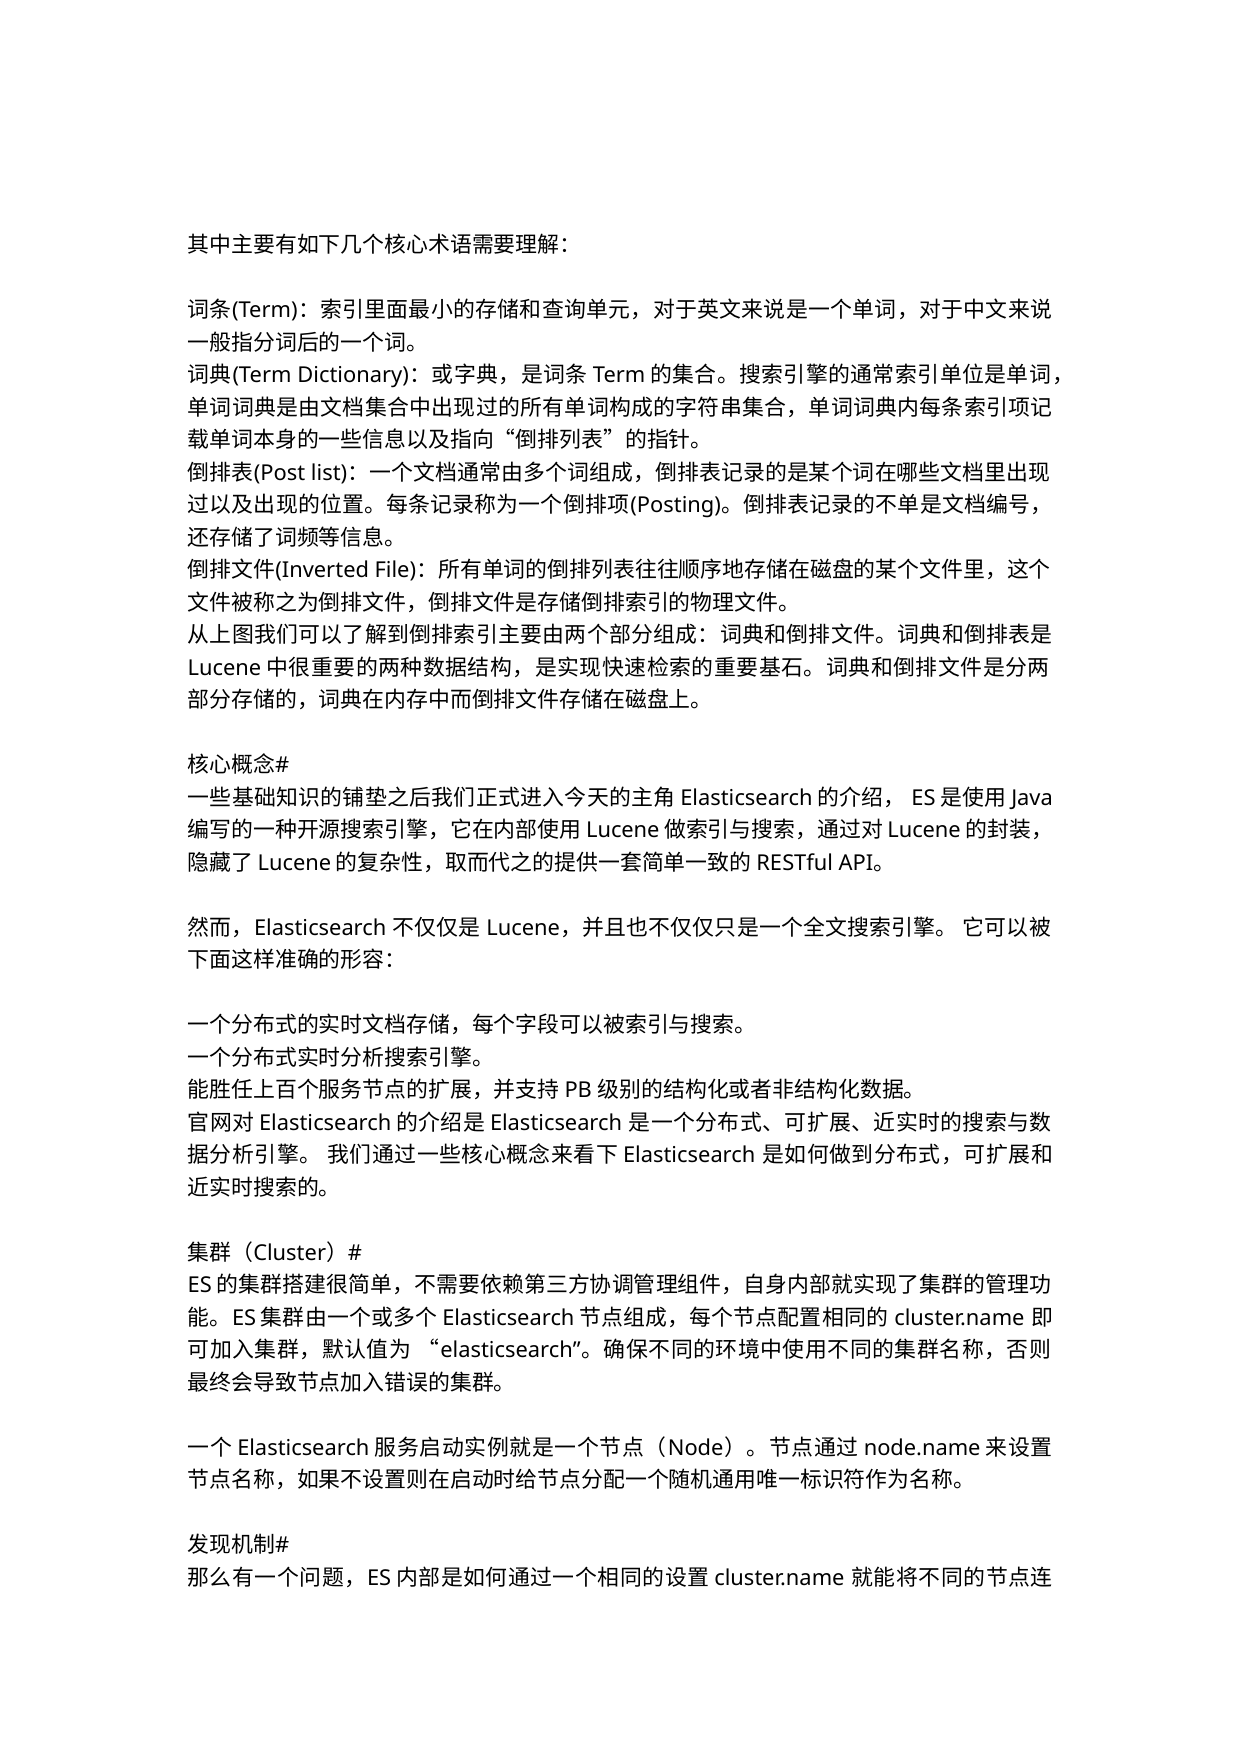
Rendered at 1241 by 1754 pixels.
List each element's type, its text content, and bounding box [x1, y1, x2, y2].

text 能胜任上百个服务节点的扩展，并支持 PB 级别的结构化或者非结构化数据。 [187, 1072, 1053, 1104]
text ES的集群搭建很简单，不需要依赖第三方协调管理组件，自身内部就实现了集群的管理功能。ES集群由一个或多个Elasticsearch节点组成，每个节点配置相同的 cluster.name 即可加入集群，默认值为 “elasticsearch”。确保不同的环境中使用不同的集群名称，否则最终会导致节点加入错误的集群。 [187, 1267, 1053, 1397]
text 发现机制# [187, 1527, 1053, 1559]
text 一个分布式的实时文档存储，每个字段可以被索引与搜索。 [187, 1007, 1053, 1039]
text 一个Elasticsearch服务启动实例就是一个节点（Node）。节点通过node.name来设置节点名称，如果不设置则在启动时给节点分配一个随机通用唯一标识符作为名称。 [187, 1429, 1053, 1494]
text 倒排文件(Inverted File)：所有单词的倒排列表往往顺序地存储在磁盘的某个文件里，这个文件被称之为倒排文件，倒排文件是存储倒排索引的物理文件。 [187, 552, 1053, 617]
text 其中主要有如下几个核心术语需要理解： [187, 227, 1053, 259]
text 核心概念# [187, 747, 1053, 779]
text 一些基础知识的铺垫之后我们正式进入今天的主角Elasticsearch的介绍， ES是使用Java编写的一种开源搜索引擎，它在内部使用Lucene做索引与搜索，通过对Lucene的封装，隐藏了Lucene的复杂性，取而代之的提供一套简单一致的 RESTful API。 [187, 779, 1053, 877]
text 词典(Term Dictionary)：或字典，是词条Term的集合。搜索引擎的通常索引单位是单词，单词词典是由文档集合中出现过的所有单词构成的字符串集合，单词词典内每条索引项记载单词本身的一些信息以及指向“倒排列表”的指针。 [187, 357, 1053, 454]
text 一个分布式实时分析搜索引擎。 [187, 1039, 1053, 1072]
text 倒排表(Post list)：一个文档通常由多个词组成，倒排表记录的是某个词在哪些文档里出现过以及出现的位置。每条记录称为一个倒排项(Posting)。倒排表记录的不单是文档编号，还存储了词频等信息。 [187, 454, 1053, 552]
text 集群（Cluster）# [187, 1234, 1053, 1267]
text 官网对Elasticsearch的介绍是Elasticsearch 是一个分布式、可扩展、近实时的搜索与数据分析引擎。 我们通过一些核心概念来看下Elasticsearch 是如何做到分布式，可扩展和近实时搜索的。 [187, 1104, 1053, 1202]
text 从上图我们可以了解到倒排索引主要由两个部分组成：词典和倒排文件。词典和倒排表是Lucene中很重要的两种数据结构，是实现快速检索的重要基石。词典和倒排文件是分两部分存储的，词典在内存中而倒排文件存储在磁盘上。 [187, 617, 1053, 714]
text 词条(Term)：索引里面最小的存储和查询单元，对于英文来说是一个单词，对于中文来说一般指分词后的一个词。 [187, 292, 1053, 357]
text 然而，Elasticsearch 不仅仅是 Lucene，并且也不仅仅只是一个全文搜索引擎。 它可以被下面这样准确的形容： [187, 909, 1053, 974]
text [187, 1559, 1053, 1592]
